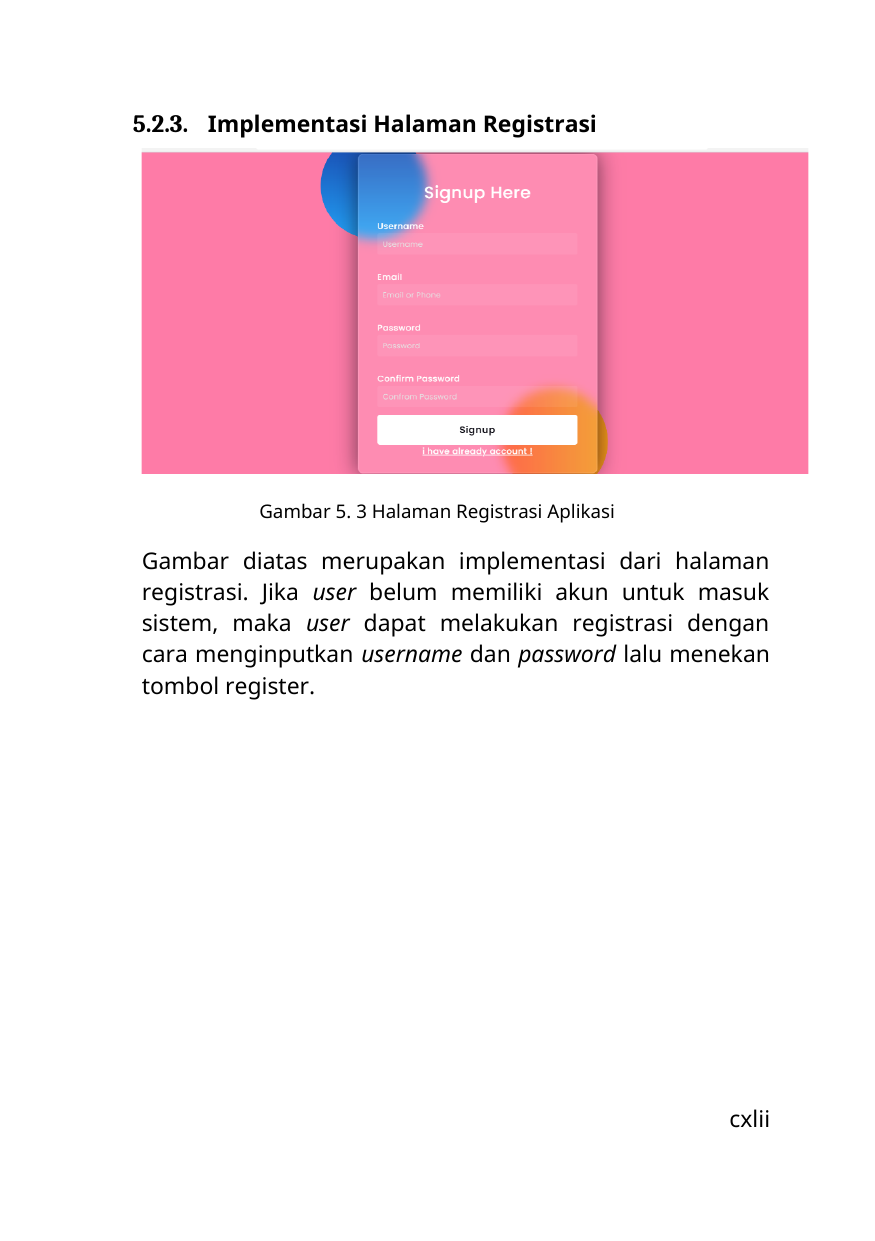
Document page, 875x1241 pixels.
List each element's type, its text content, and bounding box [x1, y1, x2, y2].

text Gambar 5. 3 Halaman Registrasi Aplikasi [104, 498, 770, 524]
subtitle Implementasi Halaman Registrasi [133, 108, 770, 139]
list Gambar diatas merupakan implementasi dari halaman registrasi. Jika user belum memiliki akun untuk masuk sistem, maka user dapat melakukan registrasi dengan cara menginputkan username dan password lalu menekan tombol register. [142, 544, 770, 701]
picture [141, 148, 809, 474]
